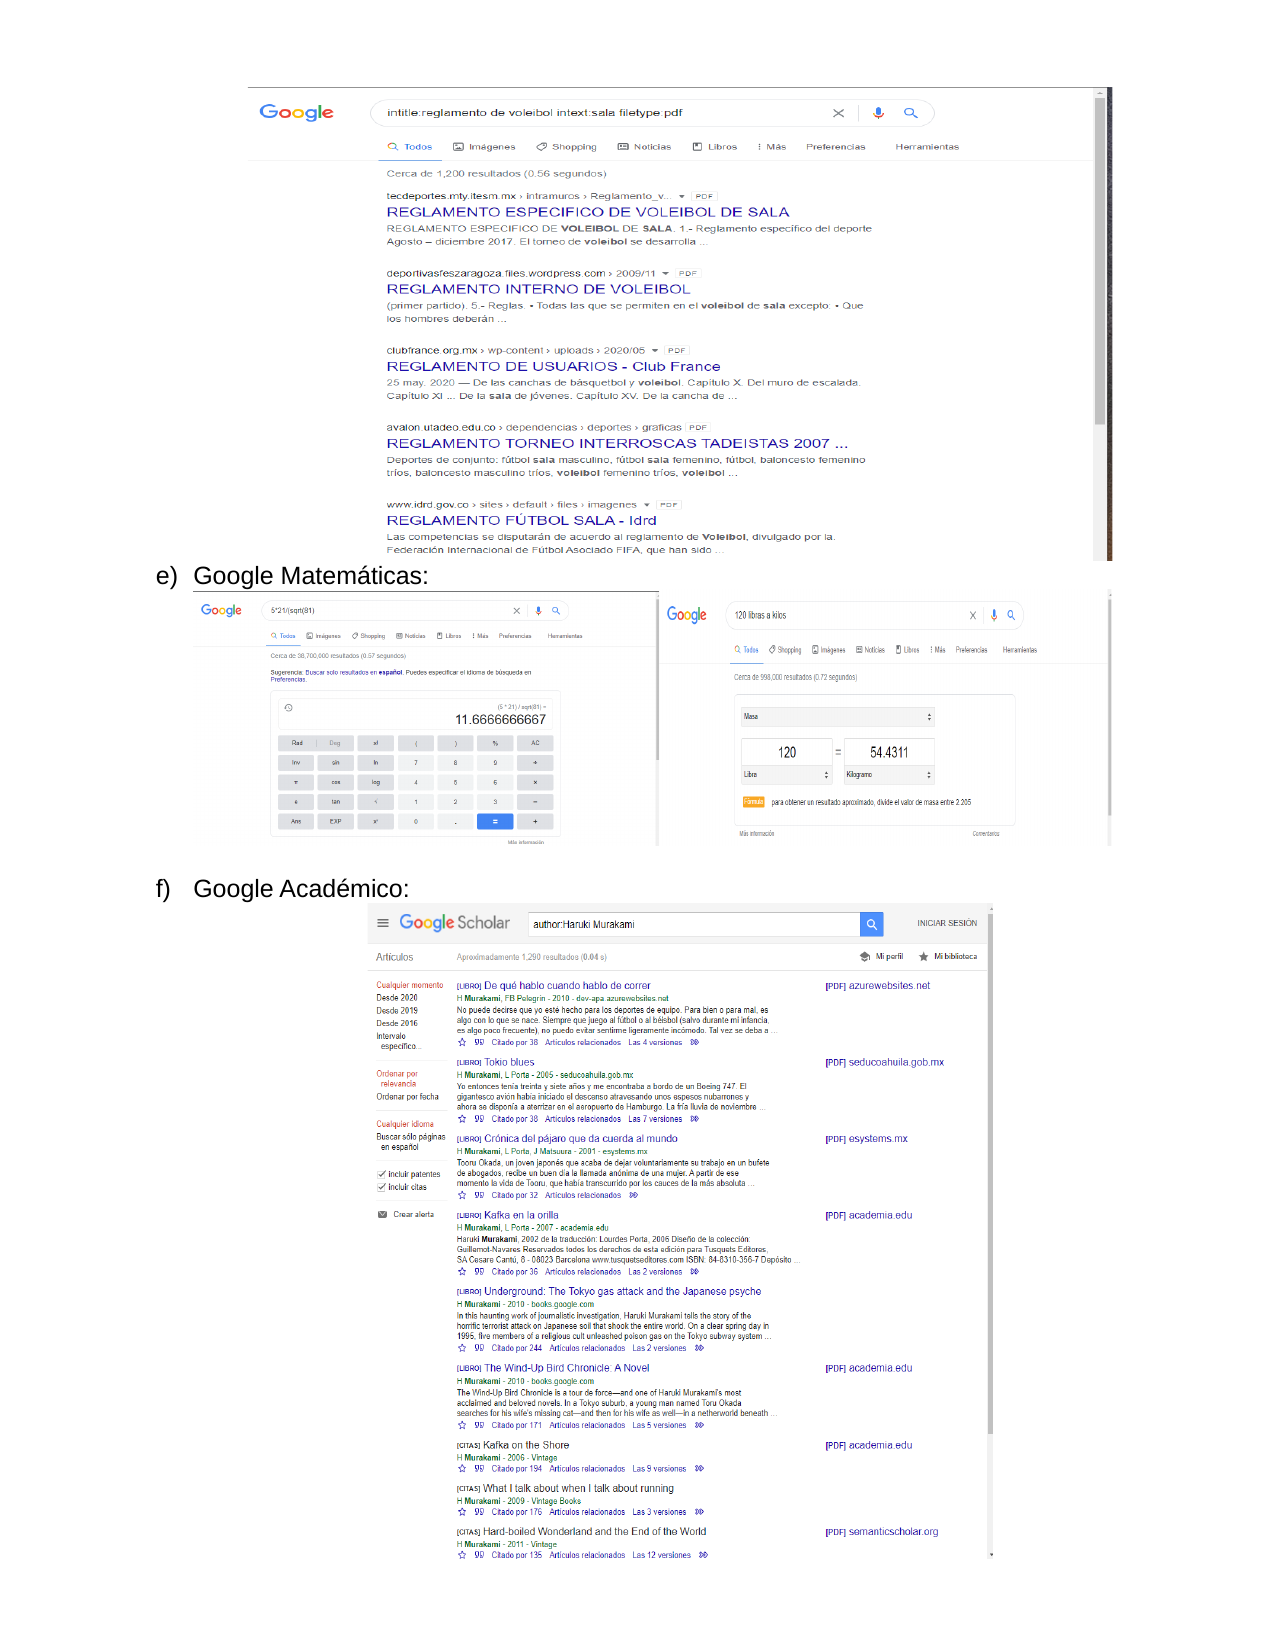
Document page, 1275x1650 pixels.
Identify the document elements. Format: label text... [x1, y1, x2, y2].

picture [367, 903, 993, 1559]
list Google Académico: [156, 874, 1205, 903]
list Google Matemáticas: [156, 561, 1205, 589]
picture [247, 87, 1113, 561]
picture [193, 589, 1112, 846]
